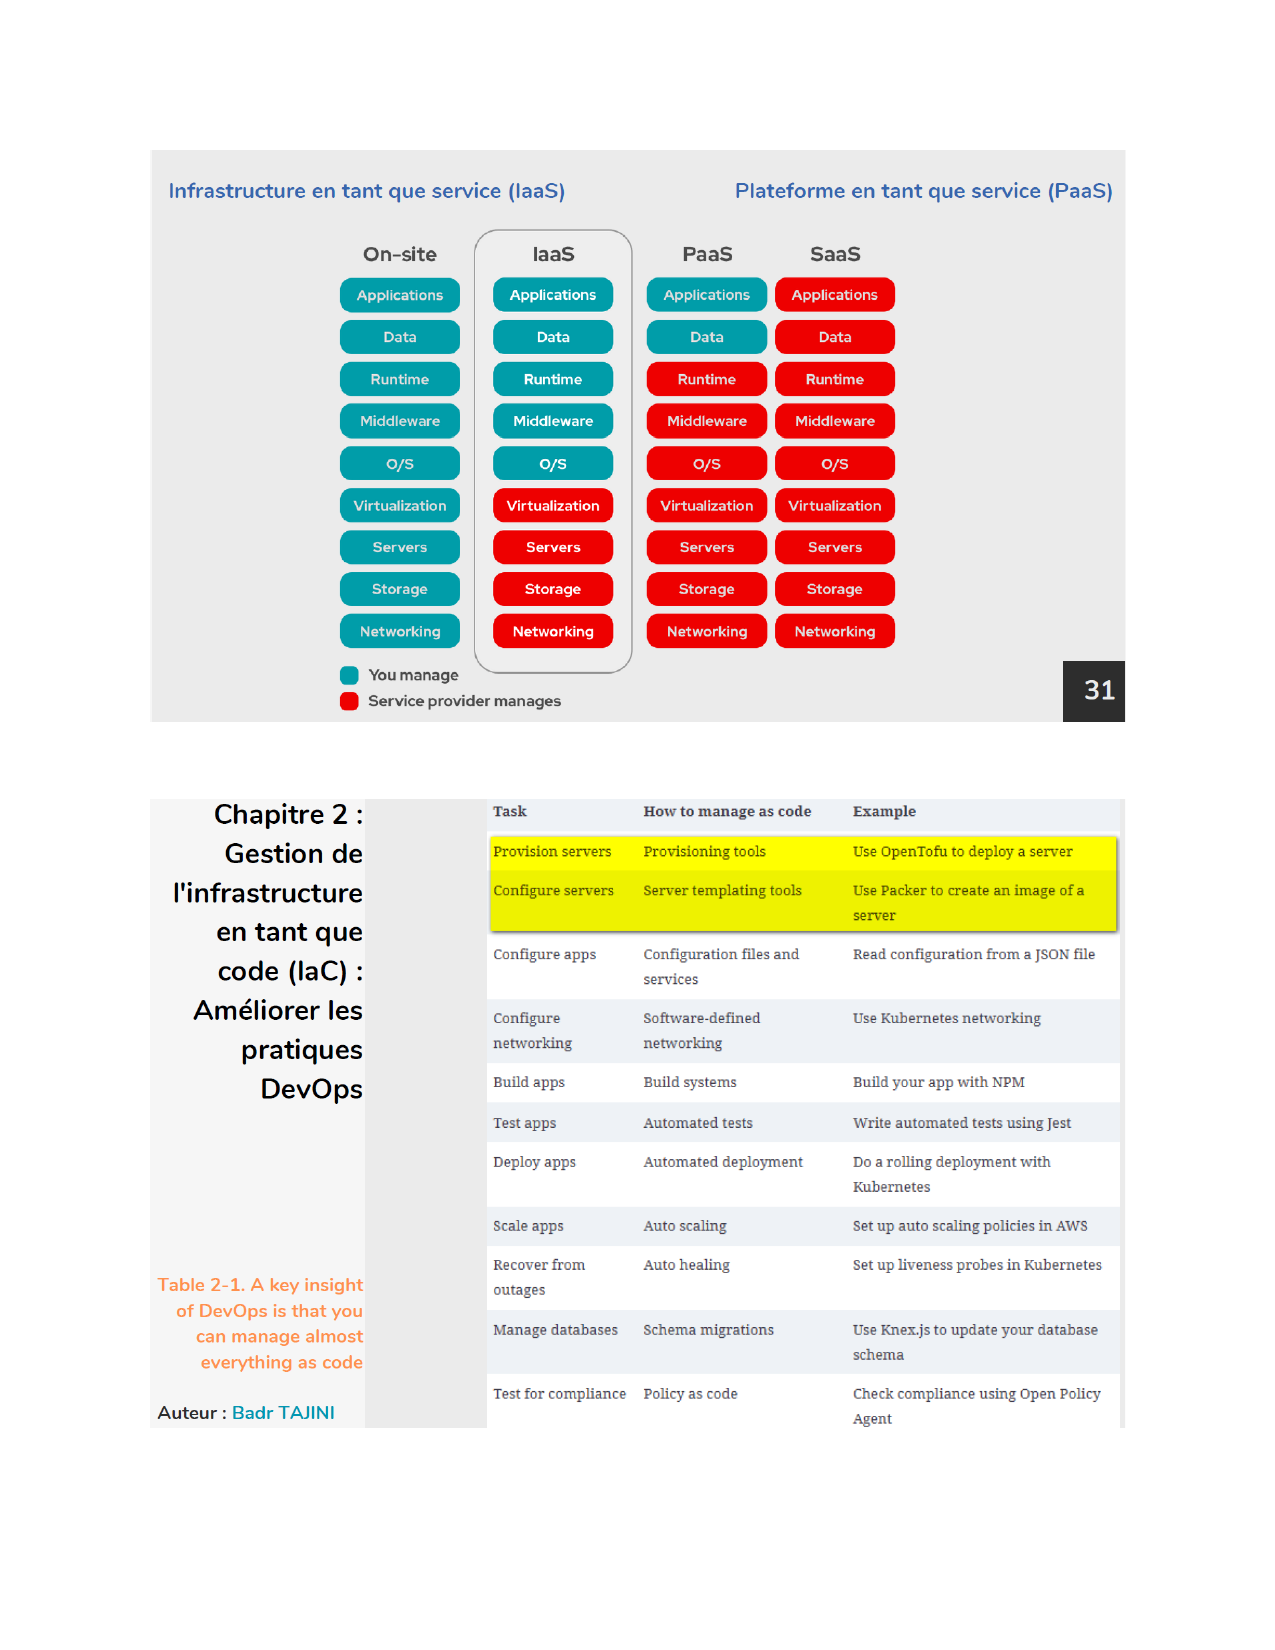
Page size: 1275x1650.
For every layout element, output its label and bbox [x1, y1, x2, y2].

picture [150, 799, 1125, 1428]
picture [150, 150, 1125, 722]
